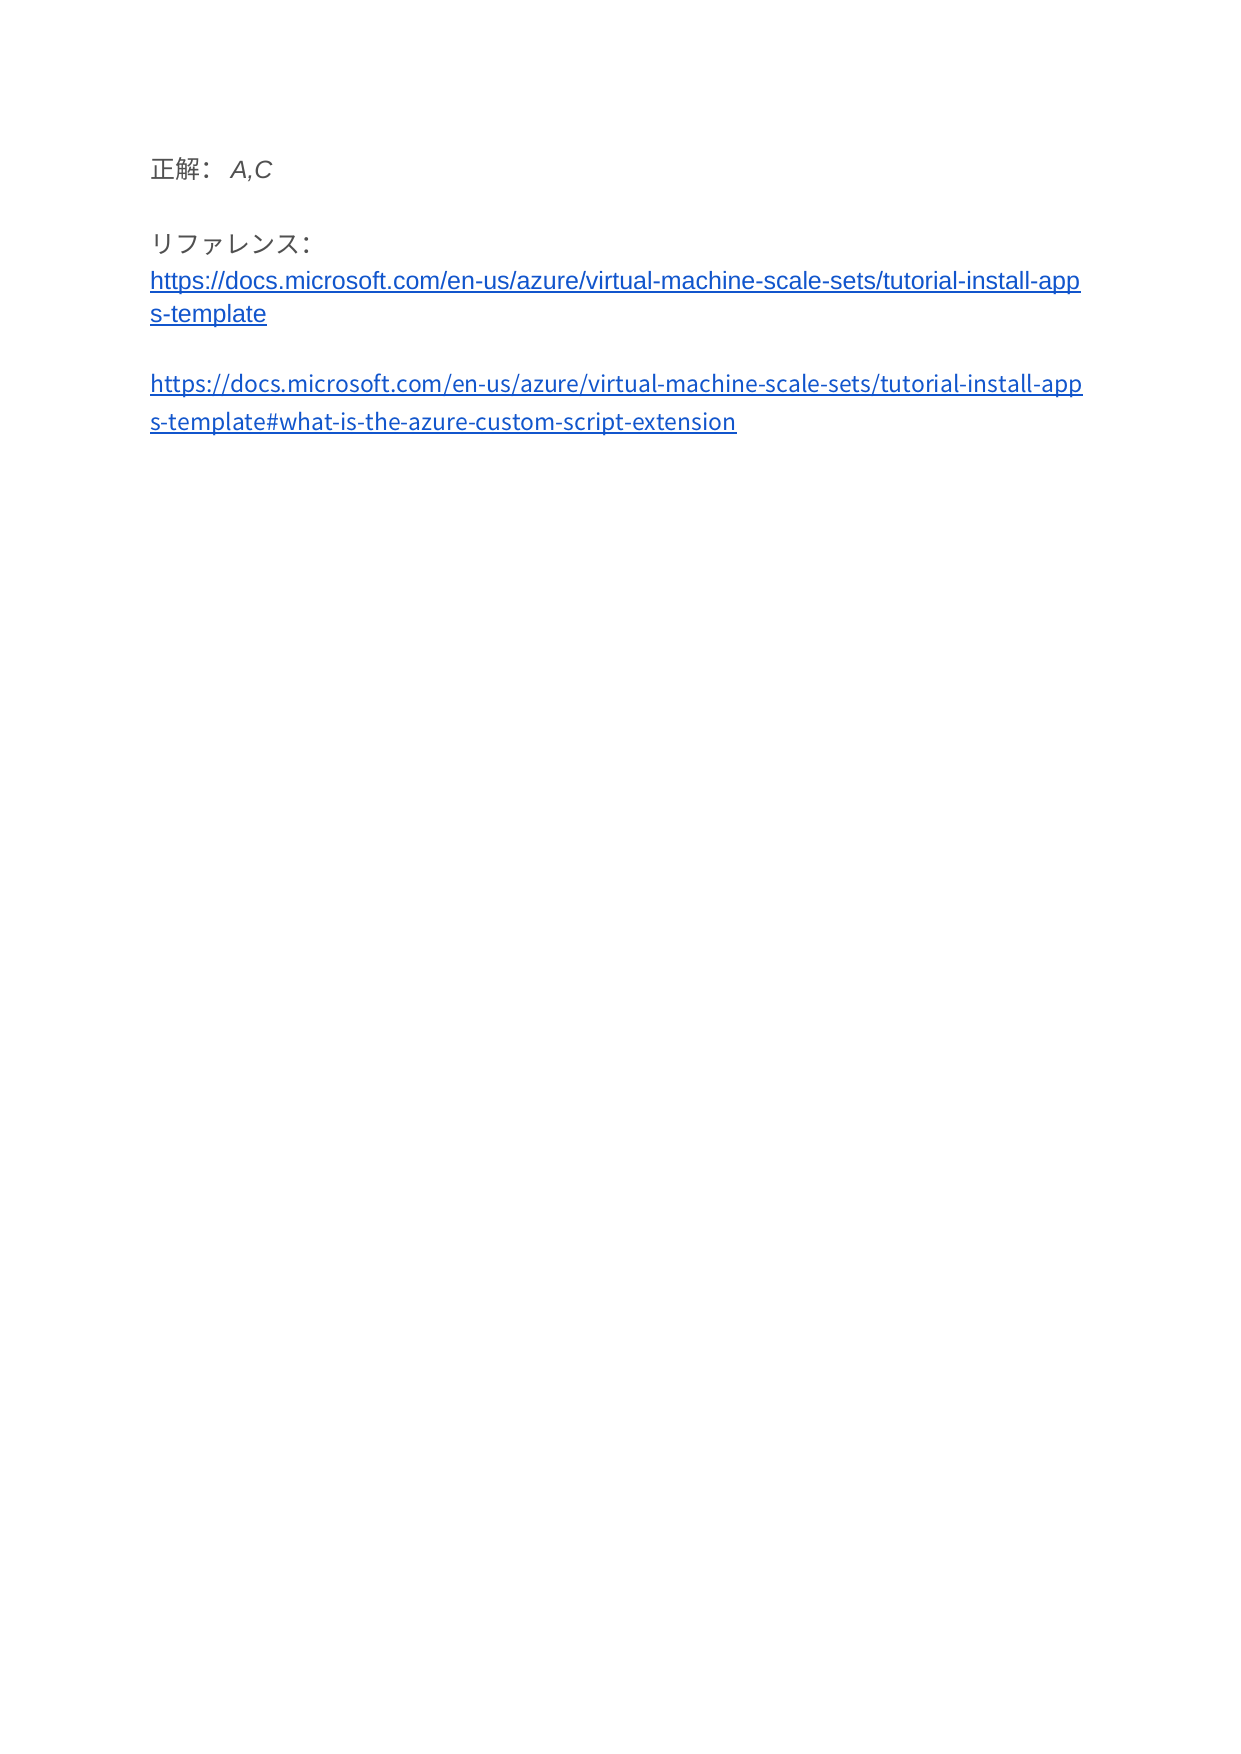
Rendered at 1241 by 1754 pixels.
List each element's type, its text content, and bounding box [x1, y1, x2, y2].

text https://docs.microsoft.com/en-us/azure/virtual-machine-scale-sets/tutorial-install-apps-template [150, 266, 1090, 328]
text 正解： A,C [150, 150, 1090, 186]
text https://docs.microsoft.com/en-us/azure/virtual-machine-scale-sets/tutorial-install-apps-template#what-is-the-azure-custom-script-extension [150, 365, 1090, 437]
text リファレンス： [150, 225, 1090, 261]
